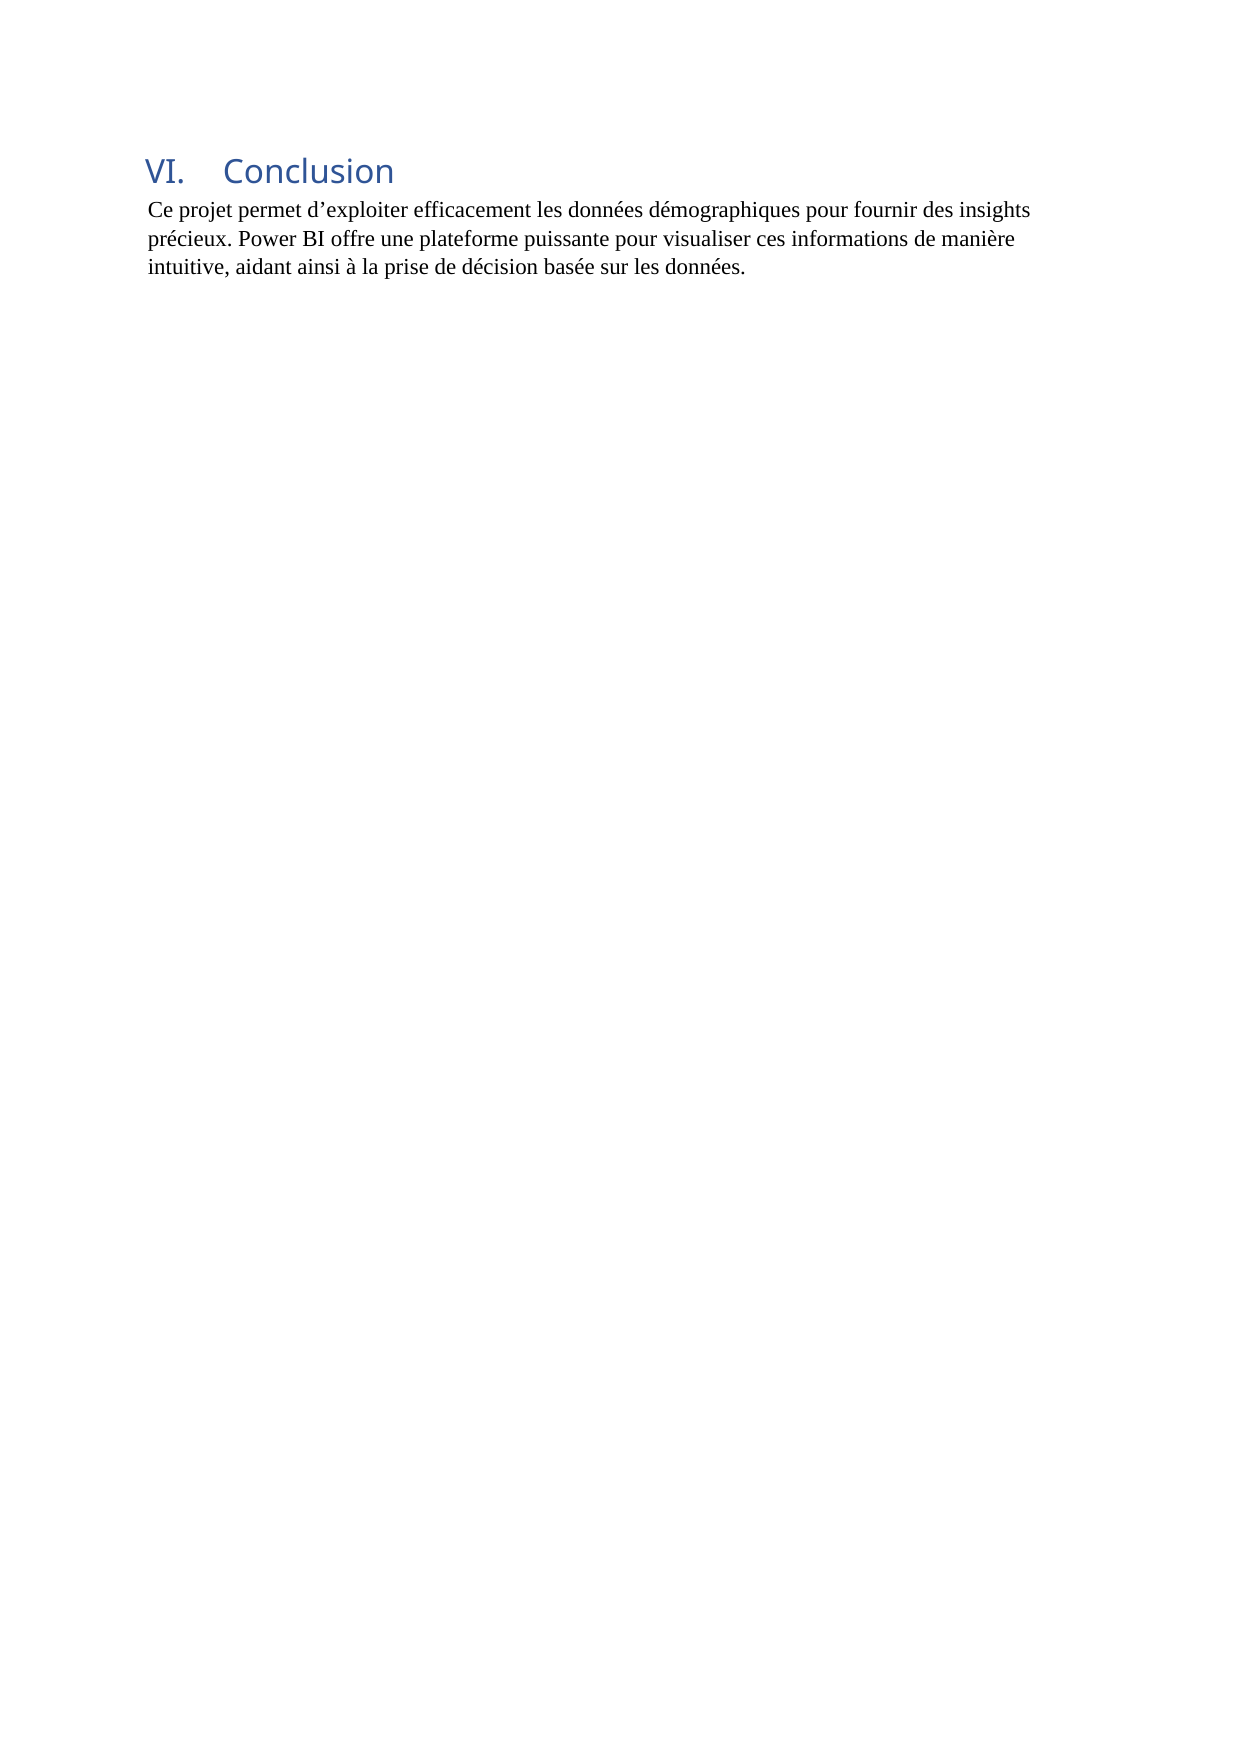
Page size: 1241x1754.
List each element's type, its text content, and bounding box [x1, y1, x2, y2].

text Ce projet permet d’exploiter efficacement les données démographiques pour fournir des insights précieux. Power BI offre une plateforme puissante pour visualiser ces informations de manière intuitive, aidant ainsi à la prise de décision basée sur les données. [148, 197, 1093, 280]
subtitle Conclusion [185, 148, 1093, 193]
